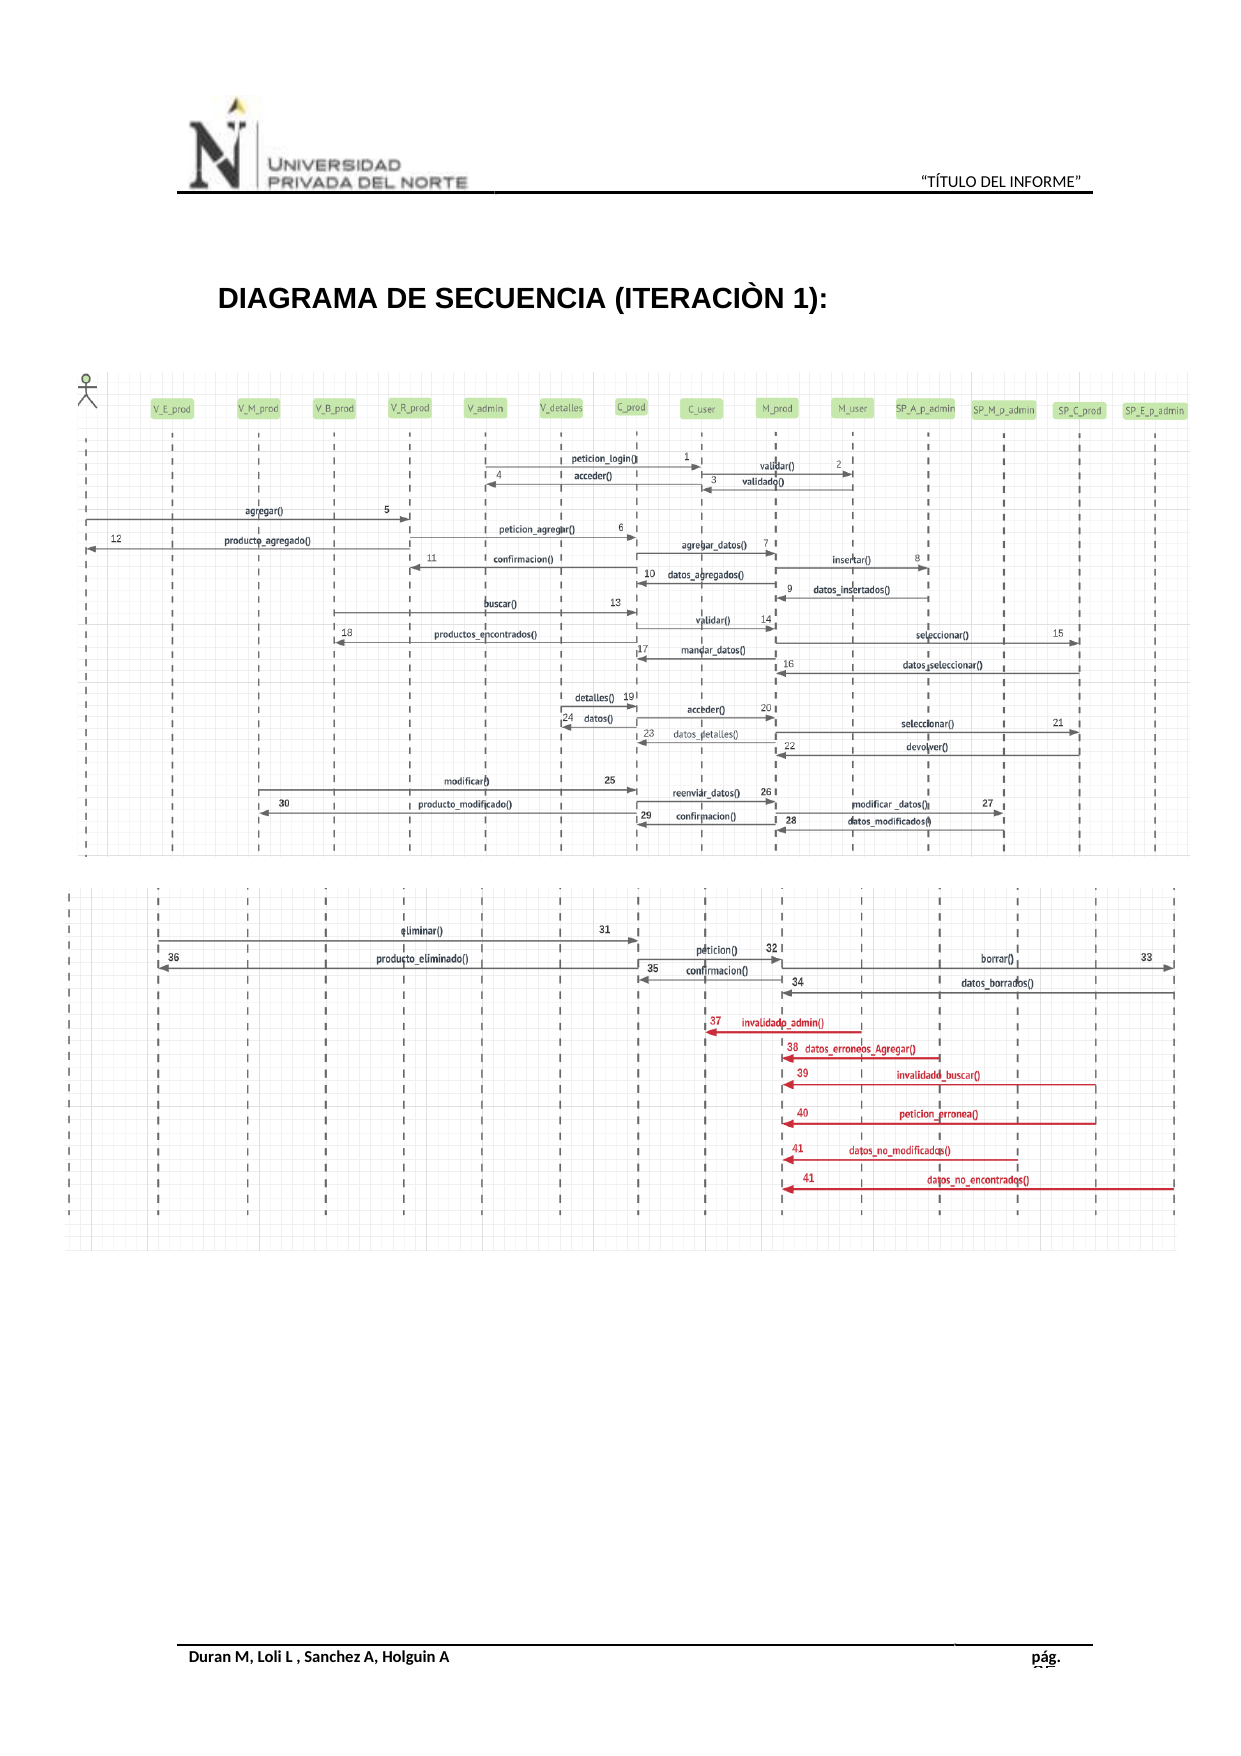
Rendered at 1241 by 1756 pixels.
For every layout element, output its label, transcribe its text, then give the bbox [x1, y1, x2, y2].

text DIAGRAMA DE SECUENCIA (ITERACIÒN 1): [177, 281, 1180, 314]
picture [64, 888, 1177, 1251]
picture [188, 95, 469, 191]
picture [77, 372, 1190, 856]
